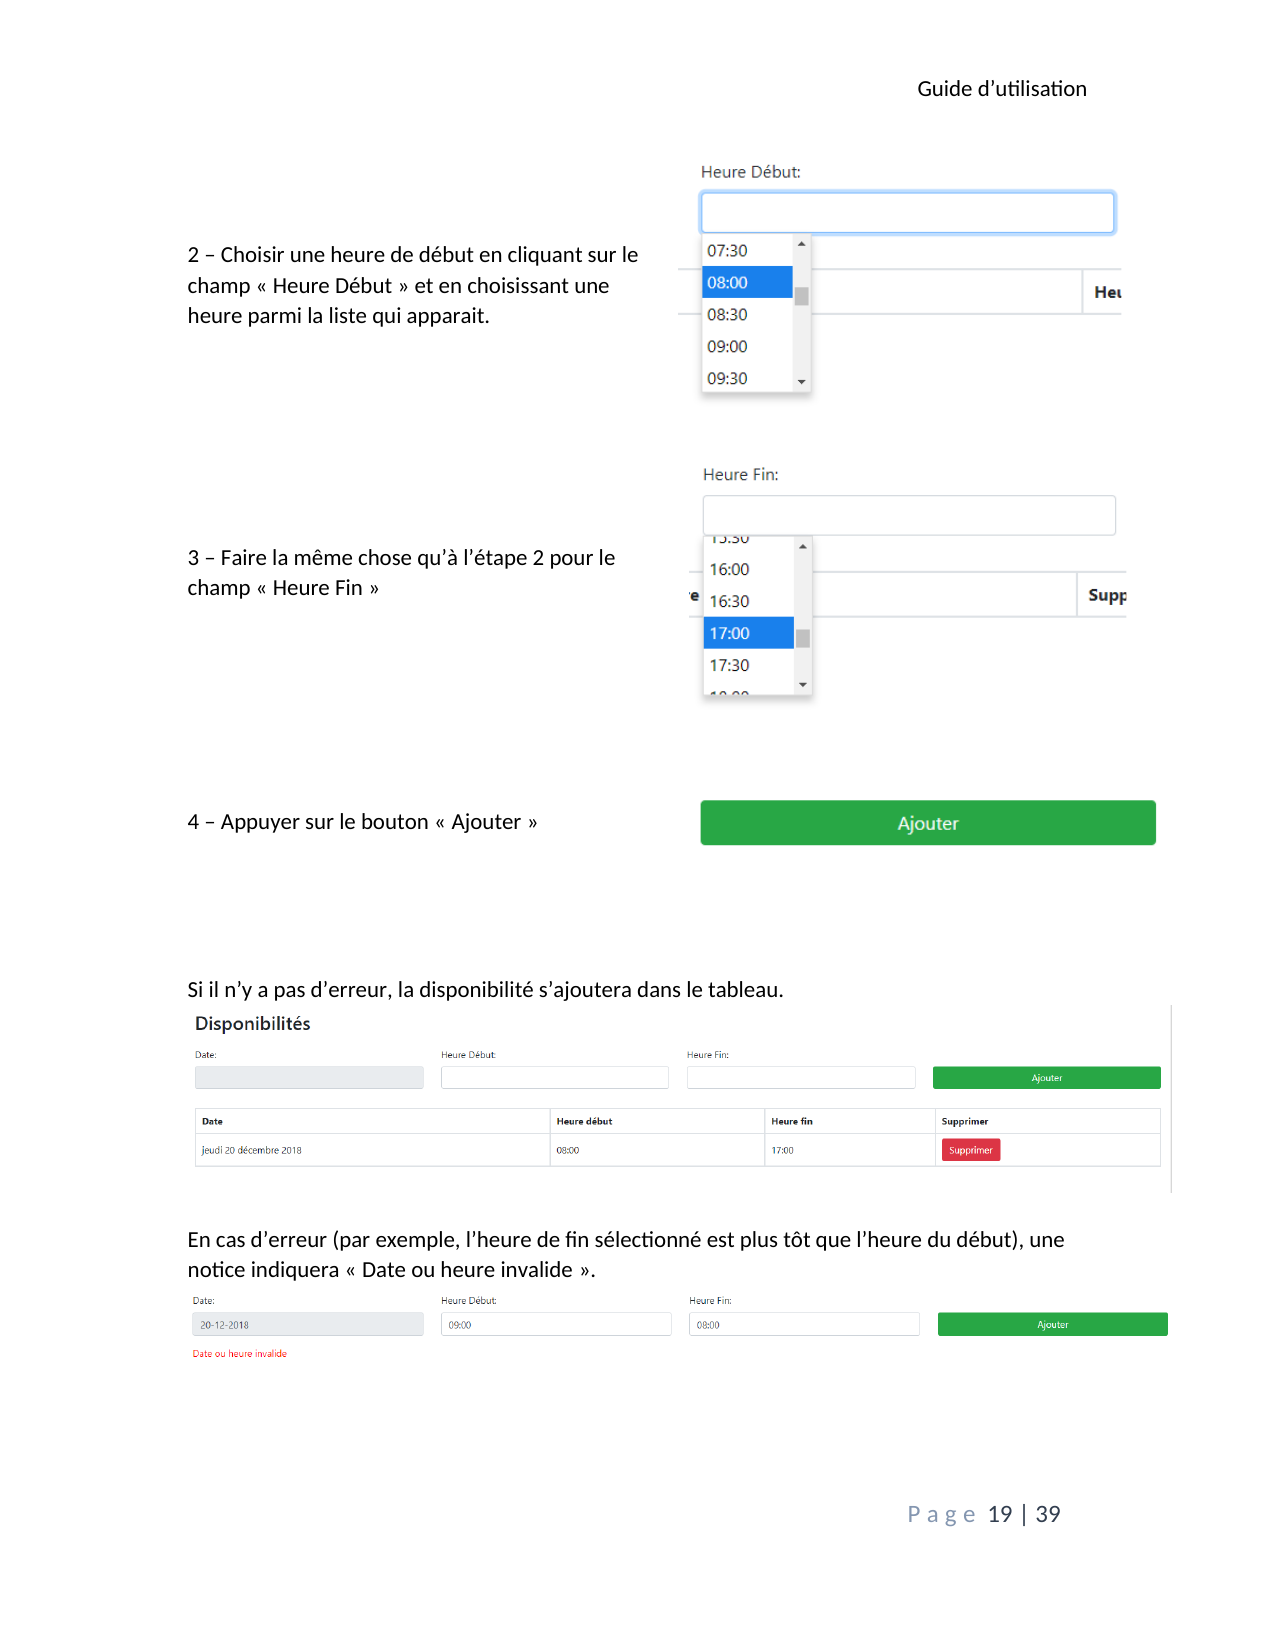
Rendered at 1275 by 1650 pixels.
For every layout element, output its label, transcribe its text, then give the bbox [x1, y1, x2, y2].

picture [689, 461, 1127, 715]
picture [187, 1005, 1172, 1193]
text Si il n’y a pas d’erreur, la disponibilité s’ajoutera dans le tableau. En cas d’erreur (par exemple, l’heure de fin sélectionné est plus tôt que l’heure du début), une notice indiquera « Date ou heure invalide ». [187, 975, 1087, 1005]
picture [682, 785, 1167, 861]
text 4 – Appuyer sur le bouton « Ajouter » [187, 807, 1087, 956]
picture [678, 151, 1122, 443]
text Si il n’y a pas d’erreur, la disponibilité s’ajoutera dans le tableau. En cas d’erreur (par exemple, l’heure de fin sélectionné est plus tôt que l’heure du début), une notice indiquera « Date ou heure invalide ». [187, 1193, 1087, 1285]
picture [187, 1285, 1172, 1367]
